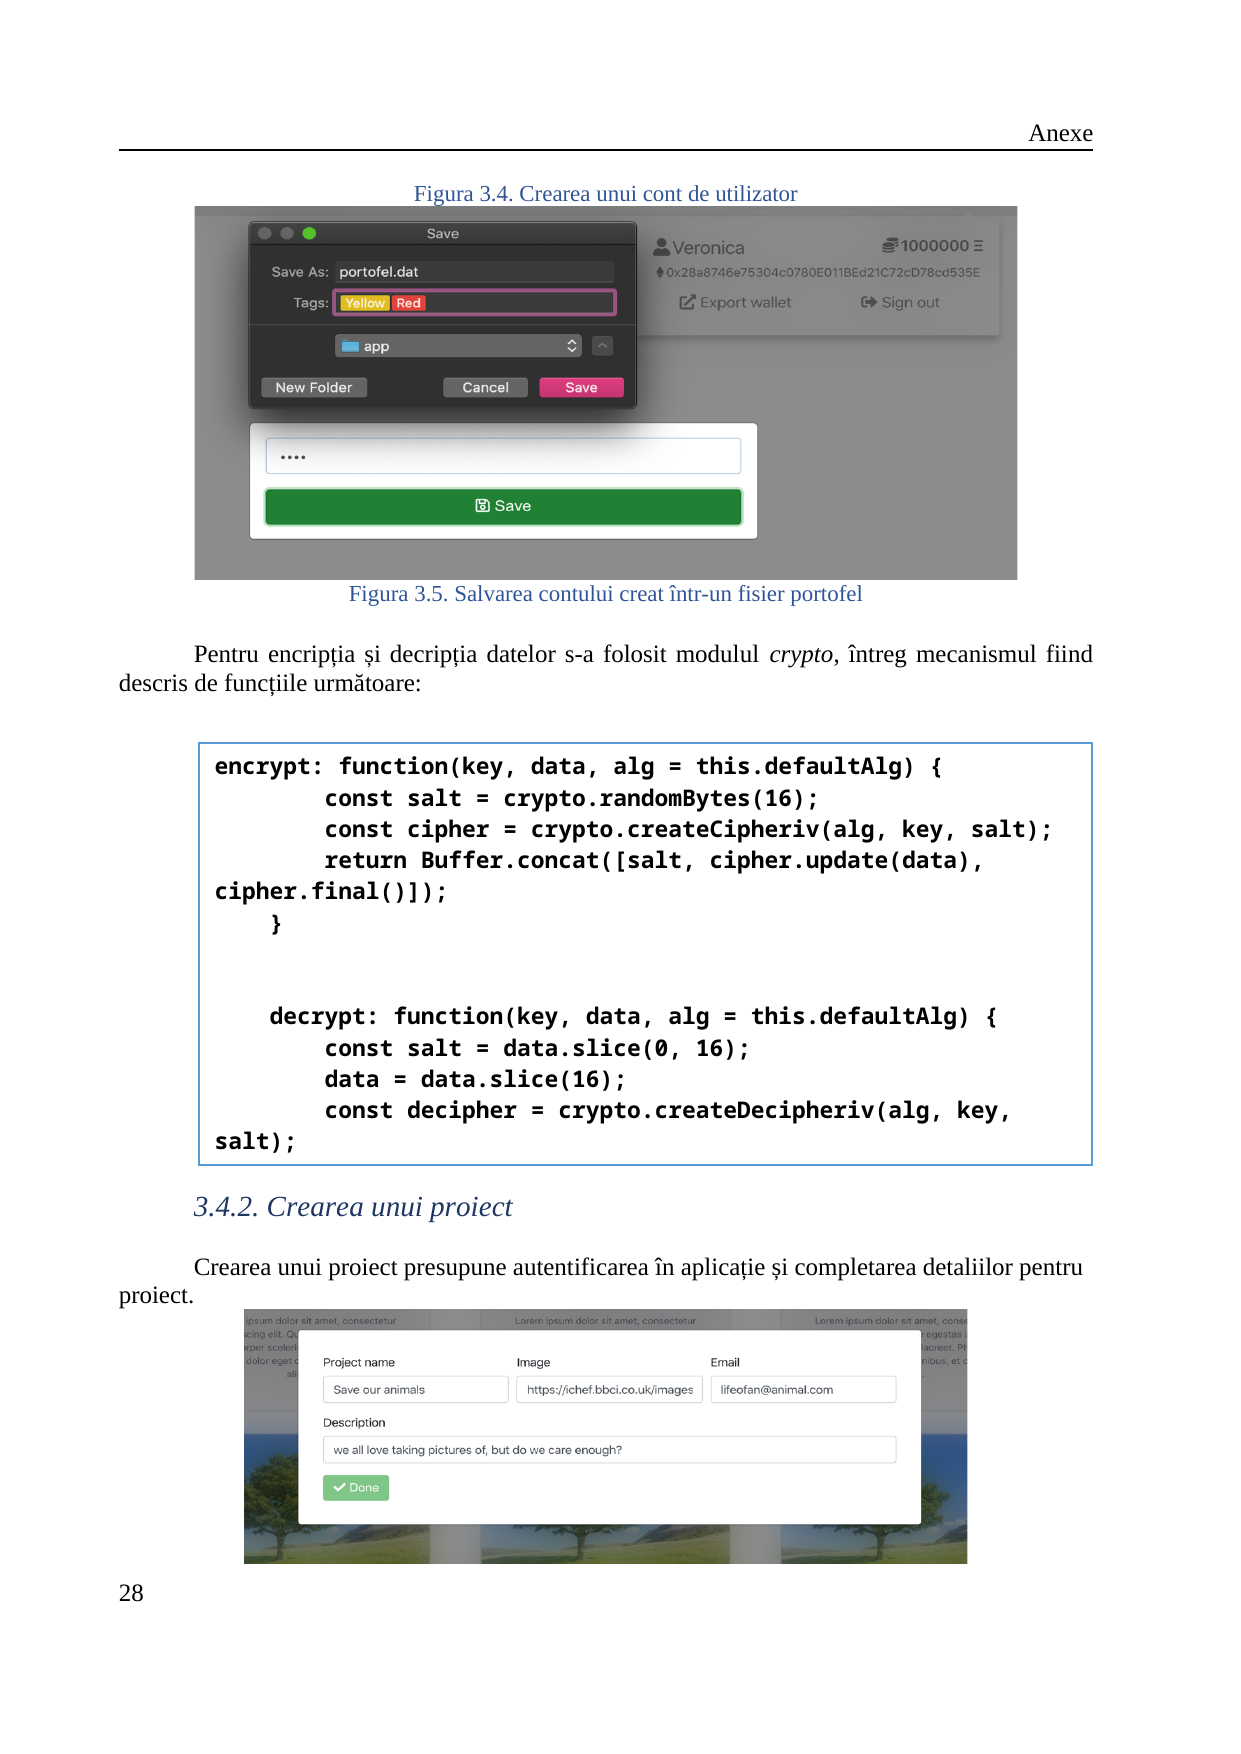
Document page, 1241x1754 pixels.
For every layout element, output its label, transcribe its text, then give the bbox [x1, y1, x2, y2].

picture [194, 206, 1018, 580]
text Pentru encripția și decripția datelor s-a folosit modulul crypto, întreg mecanismul fiind descris de funcțiile următoare: [118, 639, 1093, 696]
text Figura 3.5. Salvarea contului creat într-un fisier portofel [118, 579, 1093, 606]
picture [244, 1309, 968, 1564]
text Crearea unui proiect presupune autentificarea în aplicație și completarea detaliilor pentru proiect. [118, 1252, 1093, 1309]
text Figura 3.4. Crearea unui cont de utilizator [118, 180, 1093, 206]
subtitle 3.4.2. Crearea unui proiect [193, 1189, 1093, 1223]
